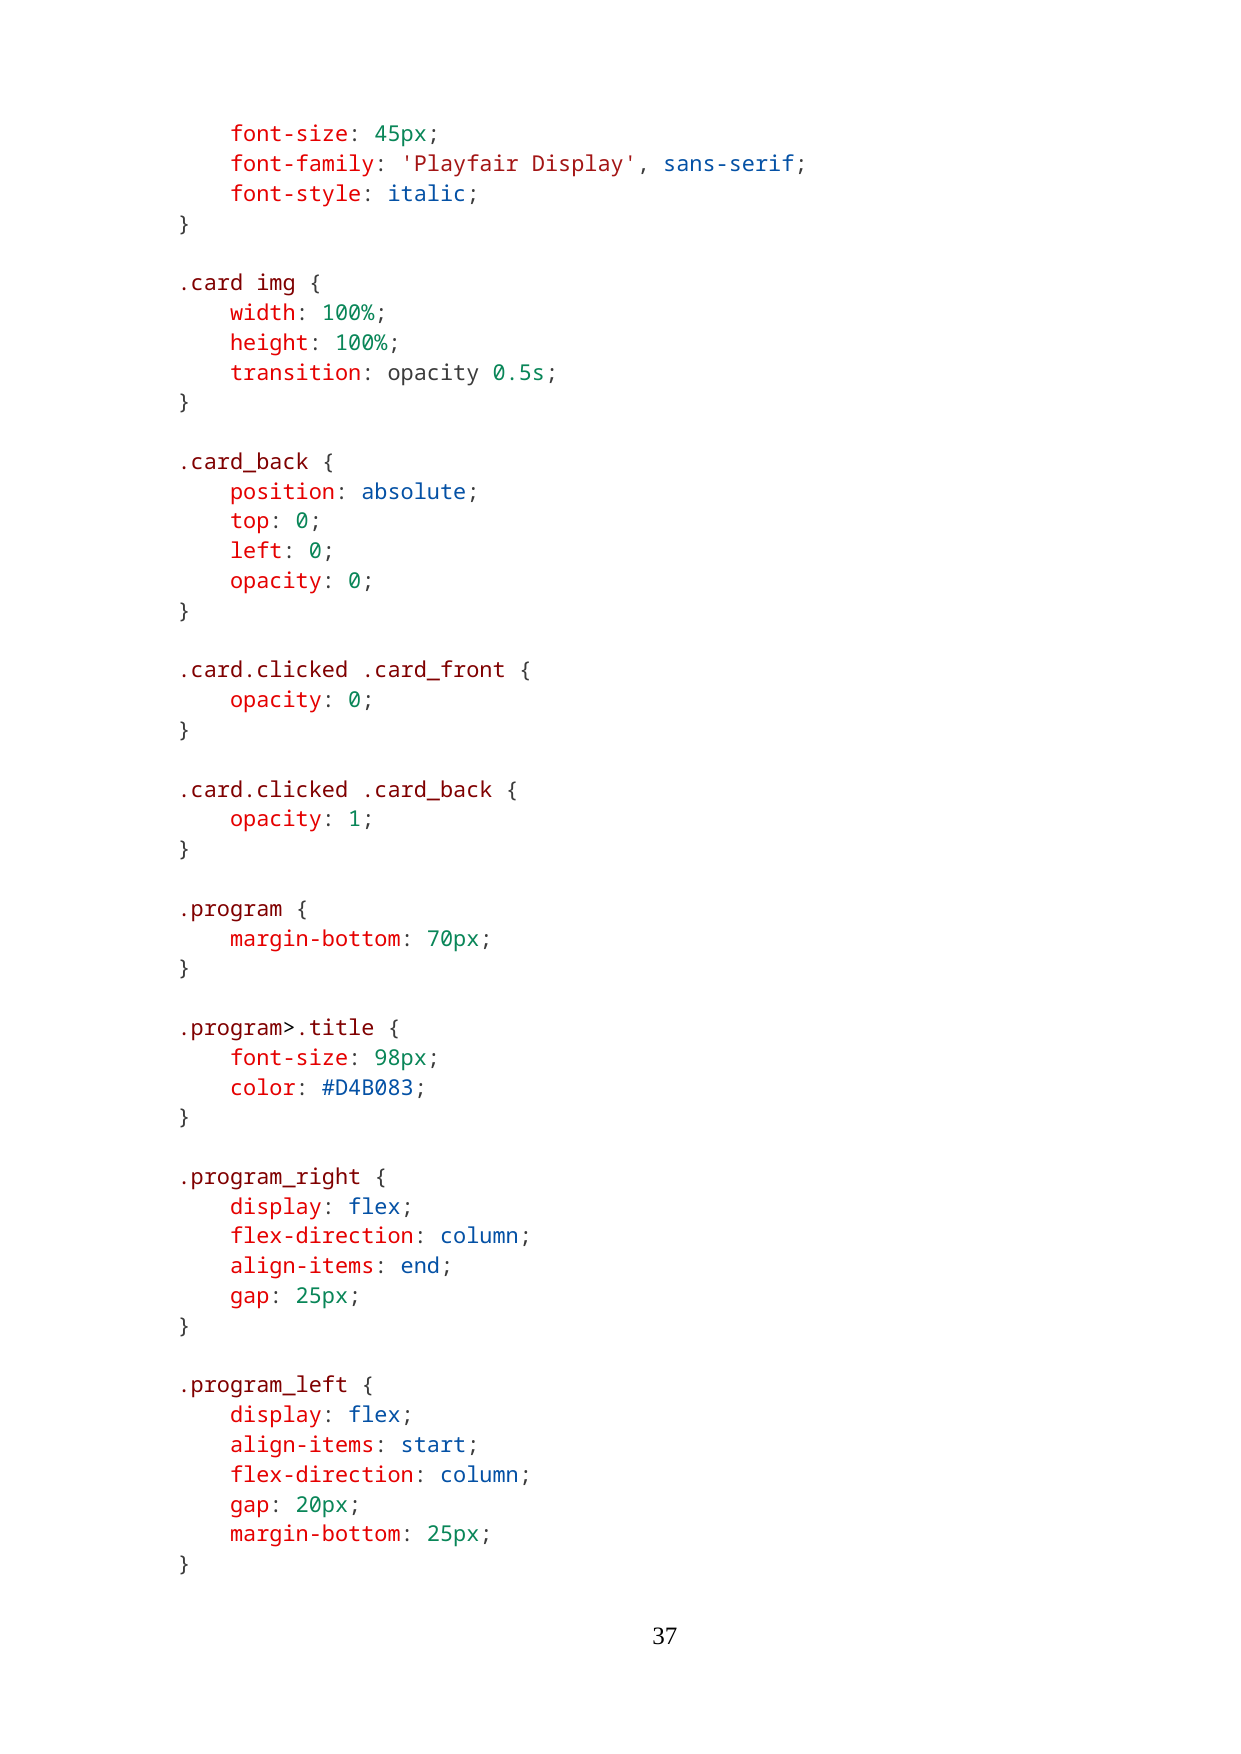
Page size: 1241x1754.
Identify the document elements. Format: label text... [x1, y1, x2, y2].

text } [177, 833, 1152, 863]
text font-style: italic; [177, 178, 1152, 207]
text opacity: 0; [177, 565, 1152, 595]
text left: 0; [177, 535, 1152, 565]
text height: 100%; [177, 327, 1152, 356]
text .card.clicked .card_back { [177, 773, 1152, 803]
text position: absolute; [177, 476, 1152, 505]
text gap: 20px; [177, 1488, 1152, 1518]
text } [177, 1310, 1152, 1339]
text font-size: 45px; [177, 118, 1152, 148]
text margin-bottom: 70px; [177, 922, 1152, 952]
text color: #D4B083; [177, 1071, 1152, 1101]
text } [177, 714, 1152, 744]
text .card.clicked .card_front { [177, 654, 1152, 684]
text gap: 25px; [177, 1280, 1152, 1310]
text transition: opacity 0.5s; [177, 356, 1152, 386]
text .program_left { [177, 1369, 1152, 1399]
text display: flex; [177, 1399, 1152, 1429]
text flex-direction: column; [177, 1220, 1152, 1250]
text .program_right { [177, 1161, 1152, 1191]
text display: flex; [177, 1191, 1152, 1220]
text } [177, 595, 1152, 624]
text font-family: 'Playfair Display', sans-serif; [177, 148, 1152, 178]
text } [177, 386, 1152, 416]
text } [177, 207, 1152, 237]
text } [177, 952, 1152, 982]
text opacity: 1; [177, 803, 1152, 833]
text .program { [177, 893, 1152, 922]
text opacity: 0; [177, 684, 1152, 714]
text top: 0; [177, 505, 1152, 535]
text .card img { [177, 267, 1152, 297]
text .card_back { [177, 446, 1152, 476]
text font-size: 98px; [177, 1042, 1152, 1071]
text } [177, 1548, 1152, 1578]
text } [177, 1101, 1152, 1131]
text align-items: start; [177, 1429, 1152, 1459]
text flex-direction: column; [177, 1459, 1152, 1488]
text .program>.title { [177, 1012, 1152, 1042]
text margin-bottom: 25px; [177, 1518, 1152, 1548]
text width: 100%; [177, 297, 1152, 327]
text align-items: end; [177, 1250, 1152, 1280]
